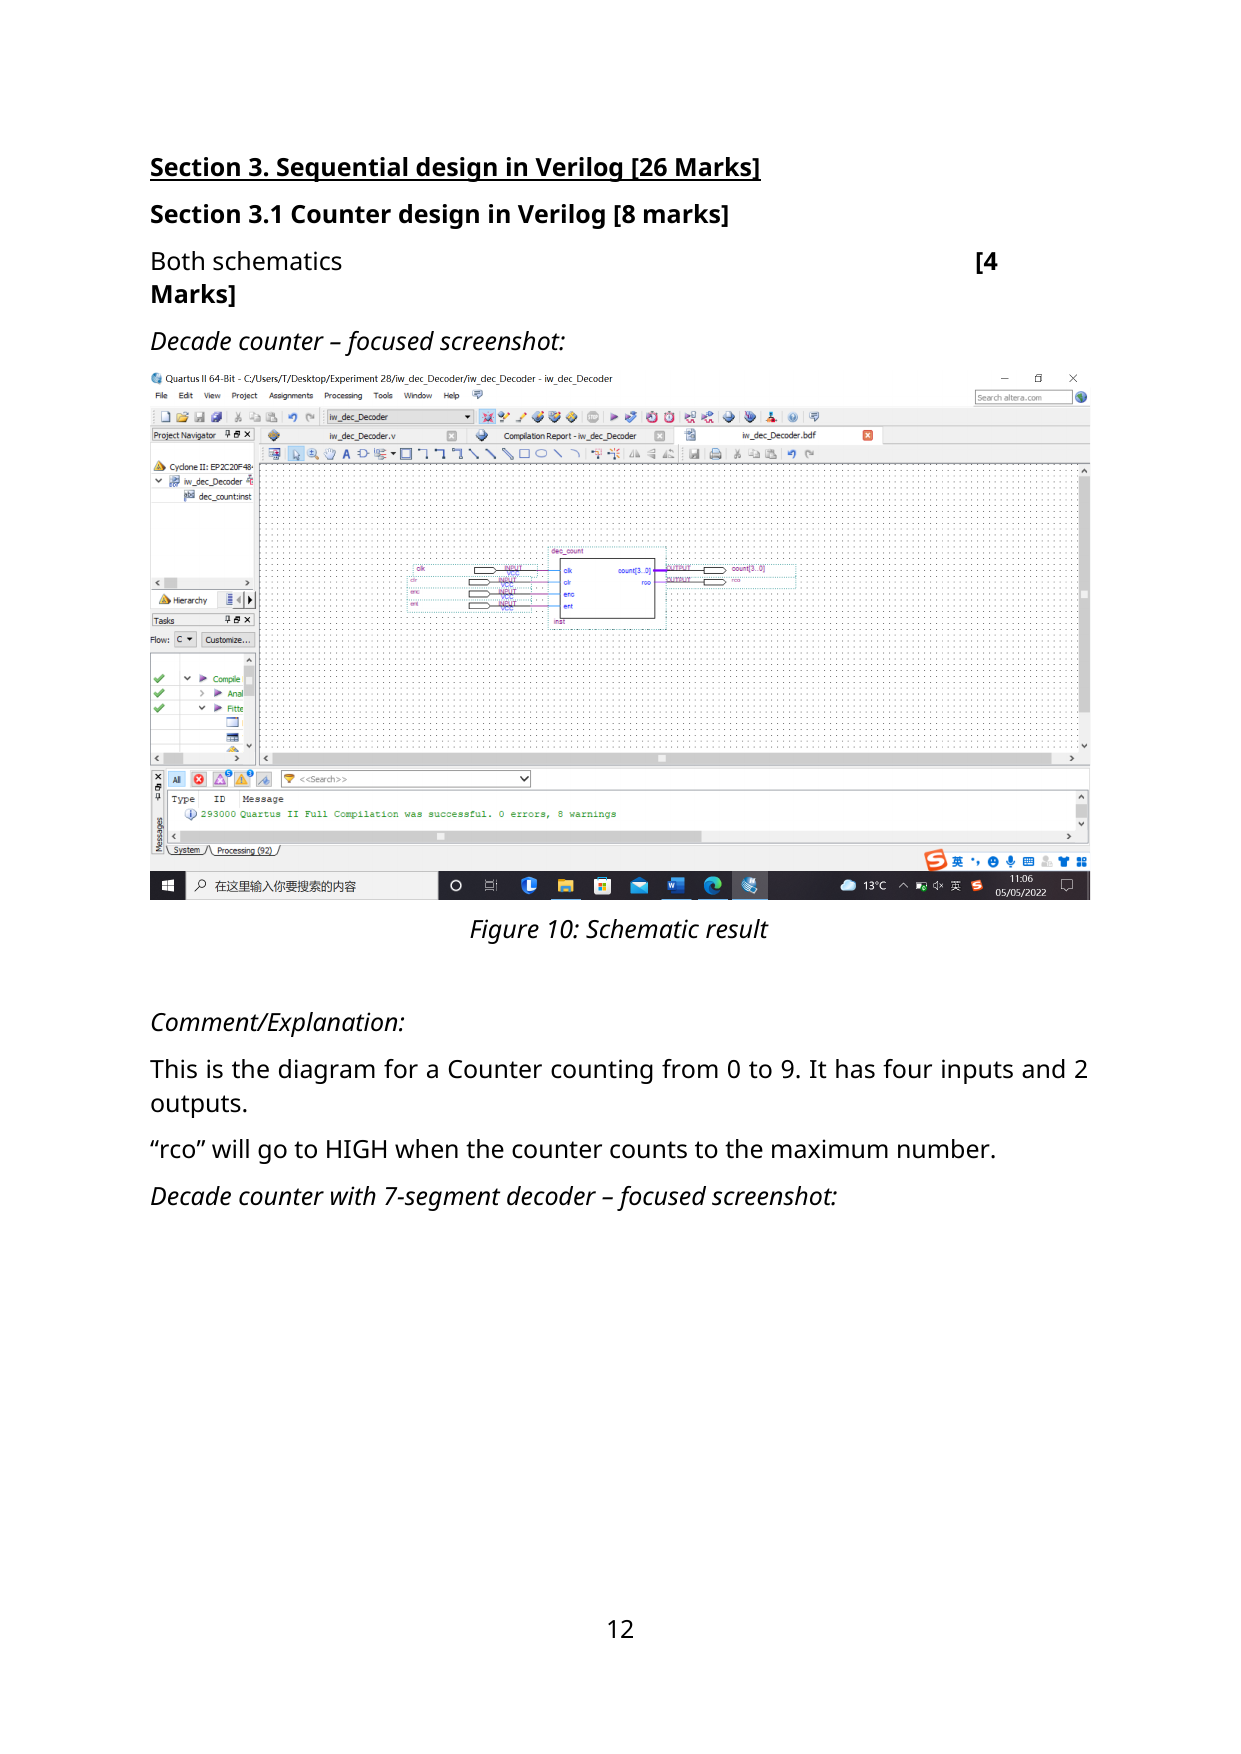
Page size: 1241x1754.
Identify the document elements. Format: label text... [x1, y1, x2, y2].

text Decade counter with 7-segment decoder – focused screenshot: [150, 1178, 1090, 1213]
picture [150, 370, 1091, 900]
text Both schematics [4 Marks] [150, 243, 1090, 311]
text Decade counter – focused screenshot: [150, 324, 1090, 358]
text Section 3.1 Counter design in Verilog [8 marks] [150, 197, 1090, 231]
text “rco” will go to HIGH when the counter counts to the maximum number. [150, 1132, 1090, 1166]
text This is the diagram for a Counter counting from 0 to 9. It has four inputs and 2 outputs. [150, 1051, 1090, 1119]
text Comment/Explanation: [150, 1005, 1090, 1039]
text Section 3. Sequential design in Verilog [26 Marks] [150, 150, 1090, 184]
text Figure 10: Schematic result [150, 912, 1090, 946]
